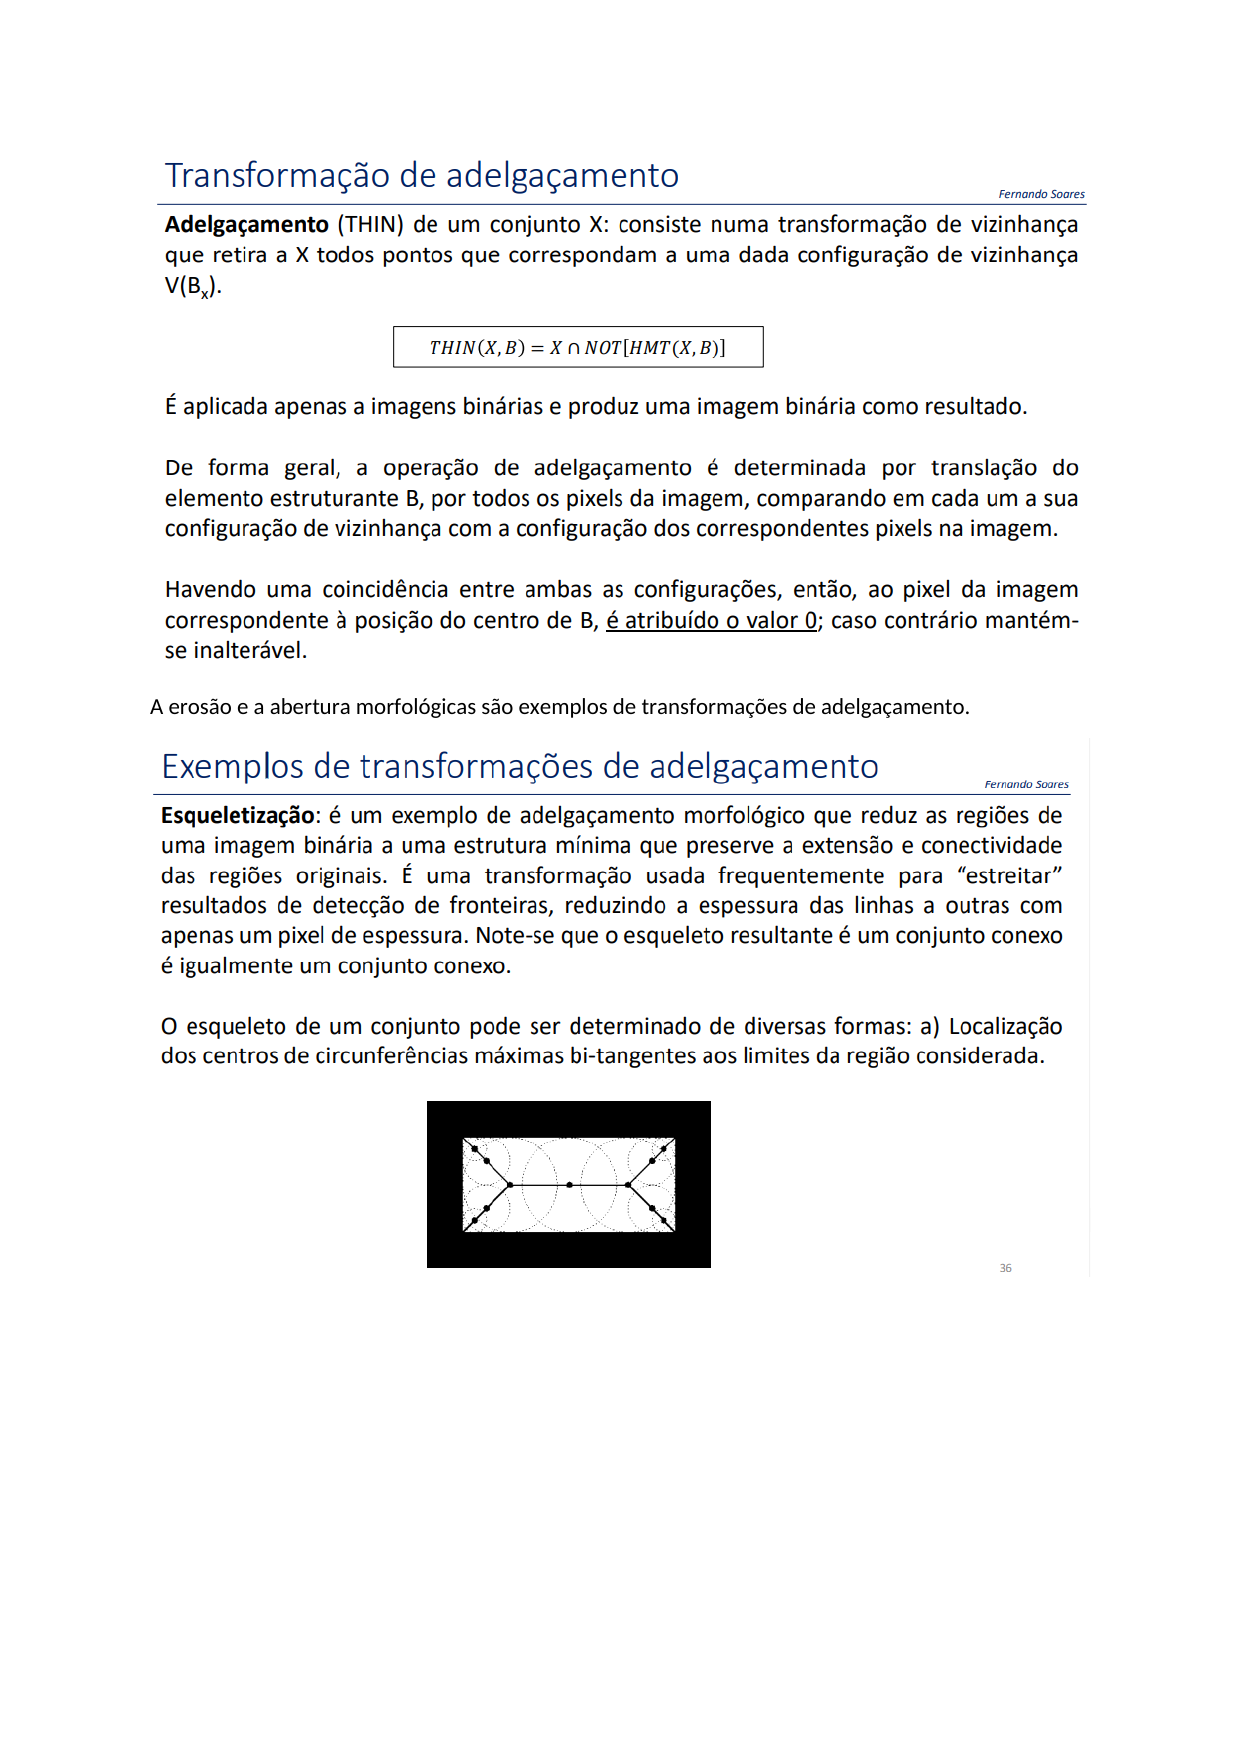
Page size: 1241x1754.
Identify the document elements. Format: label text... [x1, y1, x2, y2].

picture [150, 738, 1091, 1277]
text A erosão e a abertura morfológicas são exemplos de transformações de adelgaçamento. [150, 692, 1090, 720]
picture [150, 150, 1091, 673]
